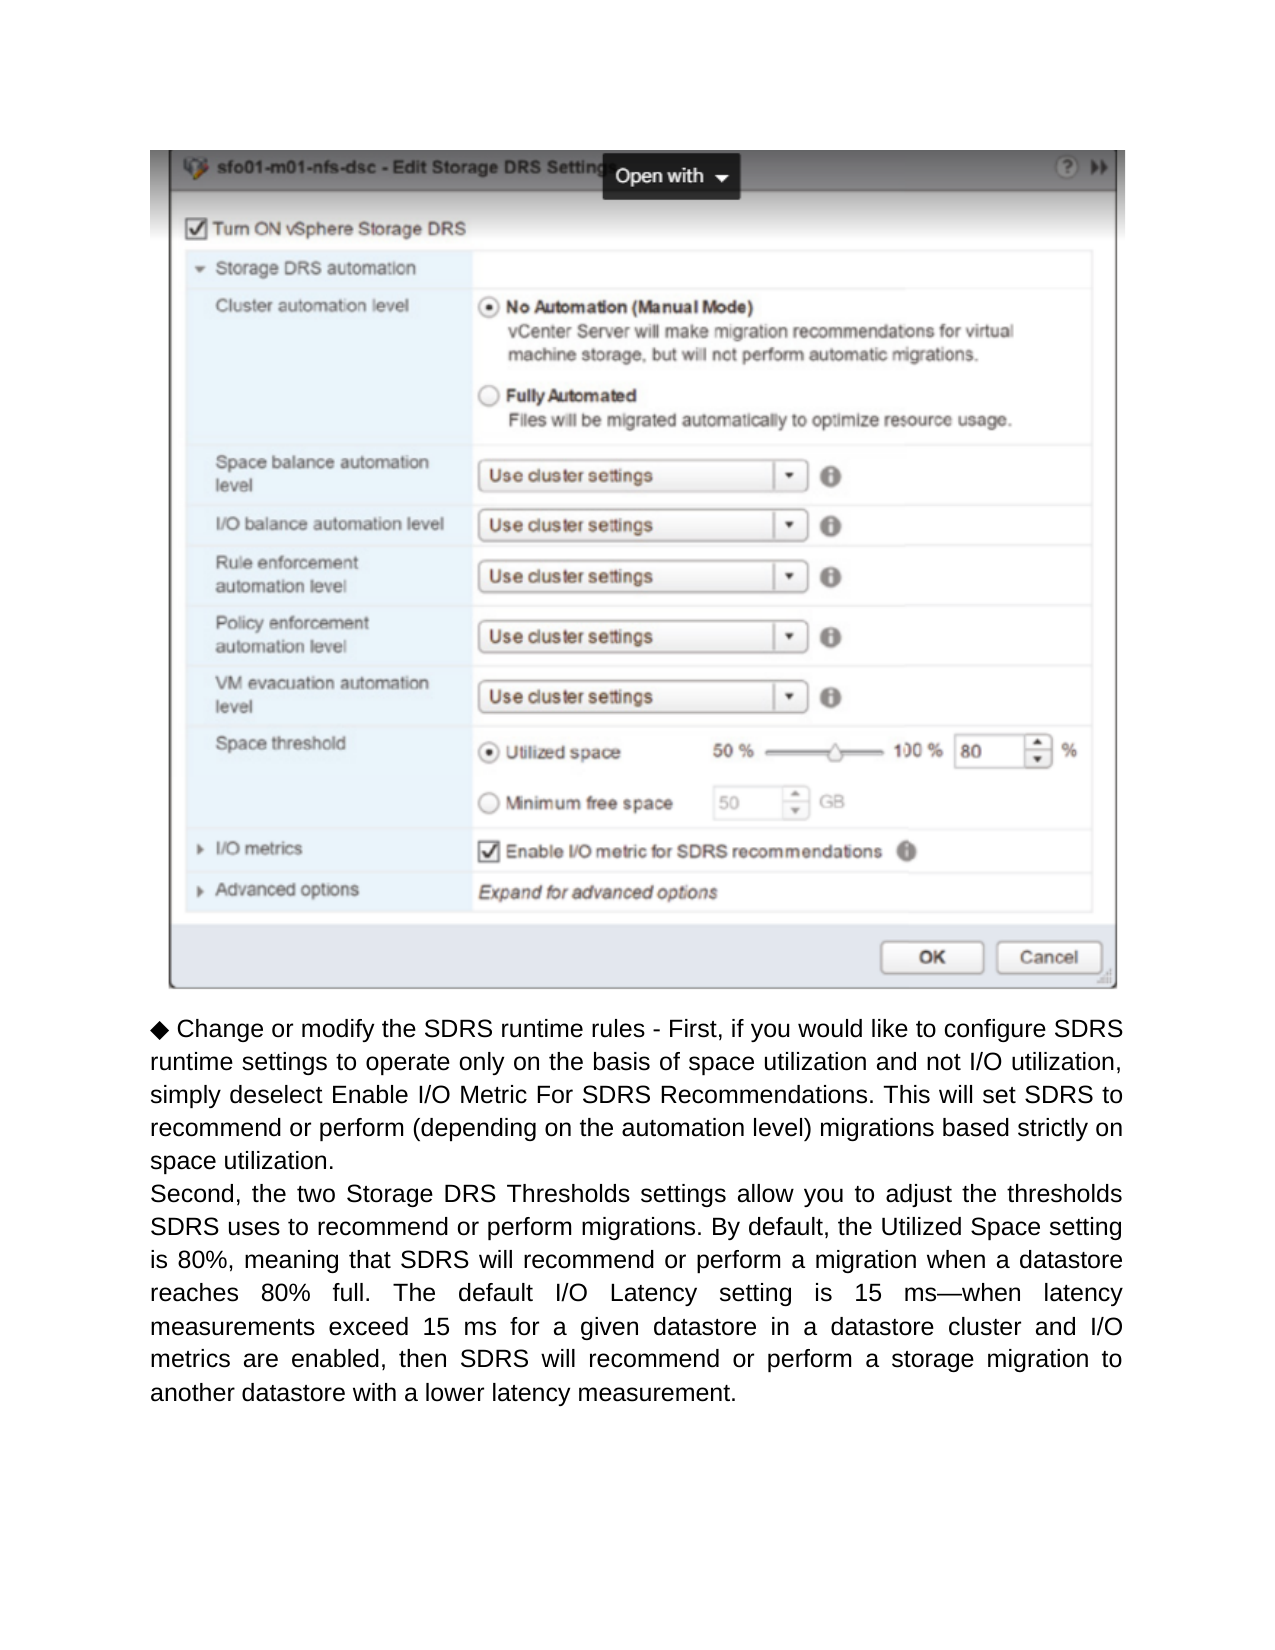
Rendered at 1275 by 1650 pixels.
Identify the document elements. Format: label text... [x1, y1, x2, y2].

text Second, the two Storage DRS Thresholds settings allow you to adjust the thresholds SDRS uses to recommend or perform migrations. By default, the Utilized Space setting is 80%, meaning that SDRS will recommend or perform a migration when a datastore reaches 80% full. The default I/O Latency setting is 15 ms—when latency measurements exceed 15 ms for a given datastore in a datastore cluster and I/O metrics are enabled, then SDRS will recommend or perform a storage migration to another datastore with a lower latency measurement. [150, 1179, 1125, 1406]
picture [150, 150, 1125, 1011]
text ◆ Change or modify the SDRS runtime rules - First, if you would like to configure SDRS runtime settings to operate only on the basis of space utilization and not I/O utilization, simply deselect Enable I/O Metric For SDRS Recommendations. This will set SDRS to recommend or perform (depending on the automation level) migrations based strictly on space utilization. [150, 1014, 1125, 1175]
